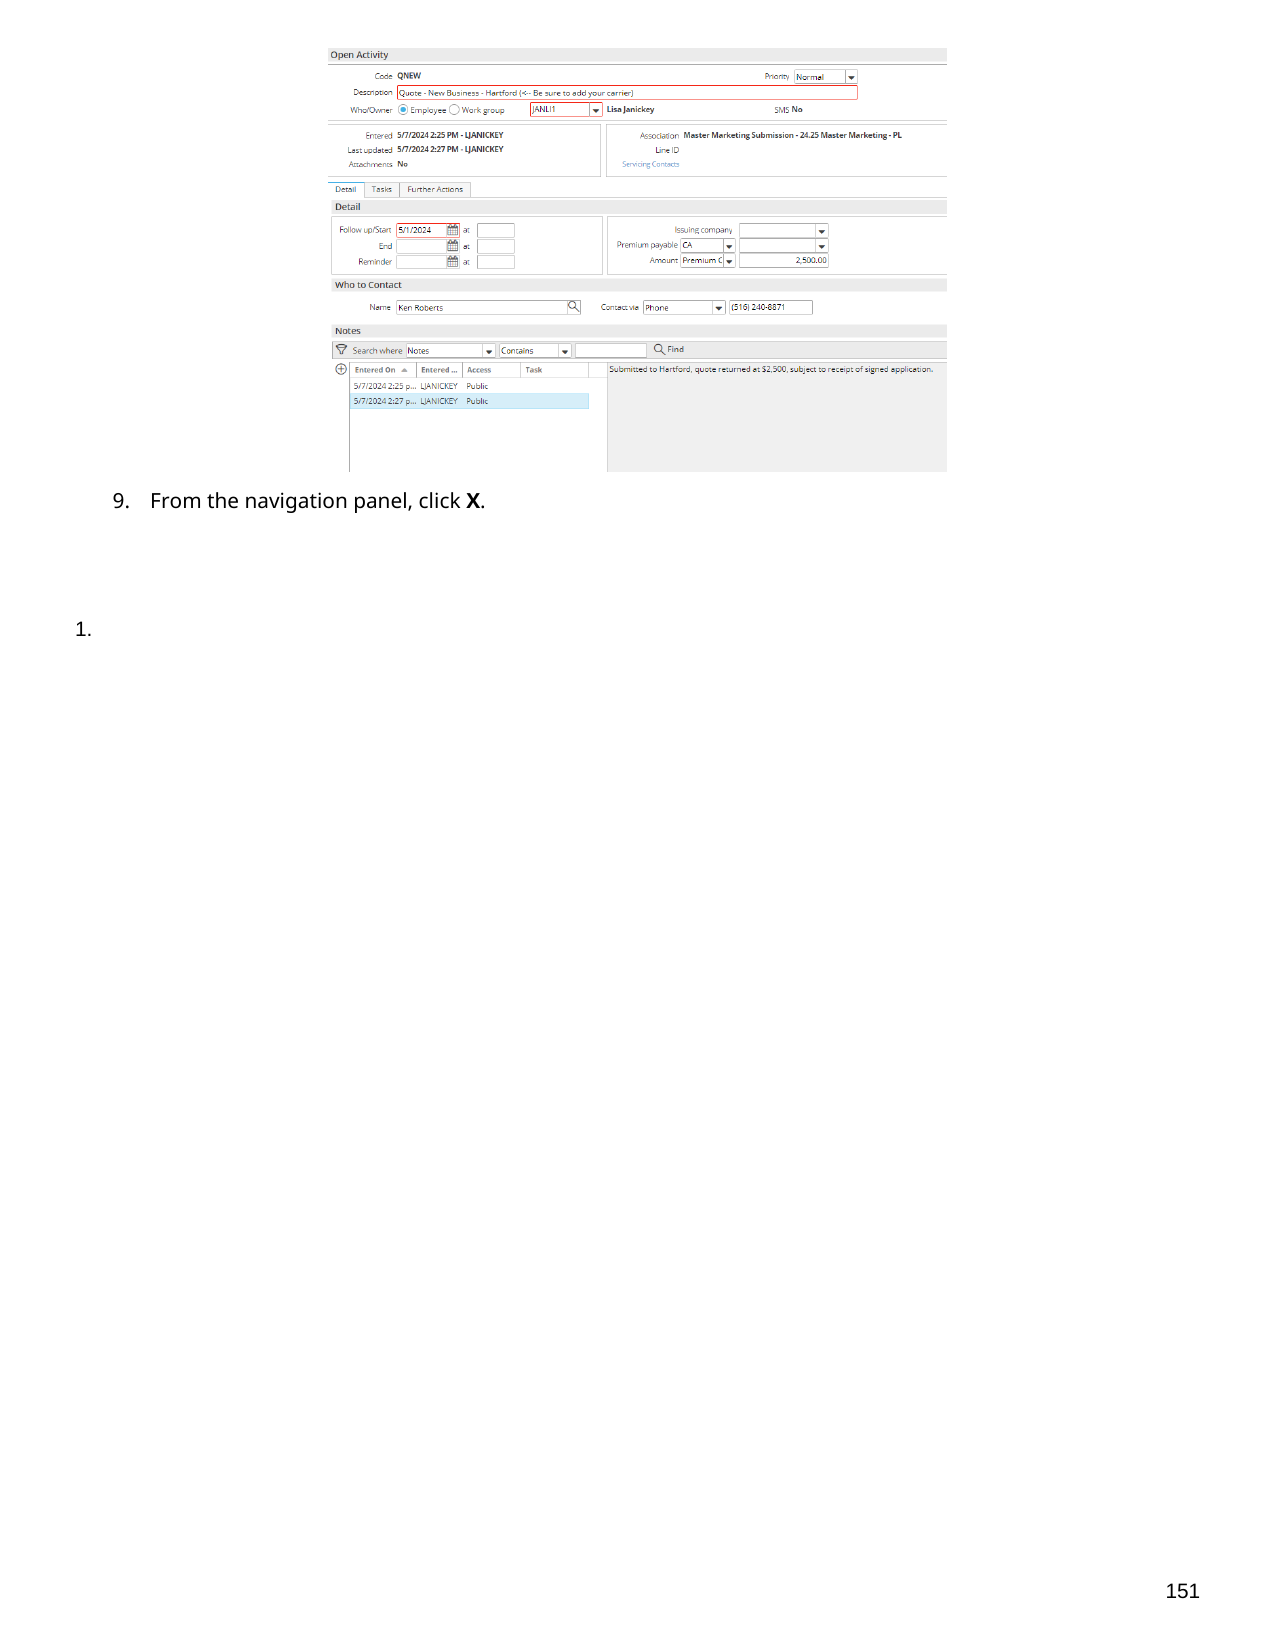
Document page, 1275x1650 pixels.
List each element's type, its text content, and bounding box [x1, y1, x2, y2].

picture [328, 46, 947, 472]
list From the navigation panel, click X. [112, 486, 1200, 514]
